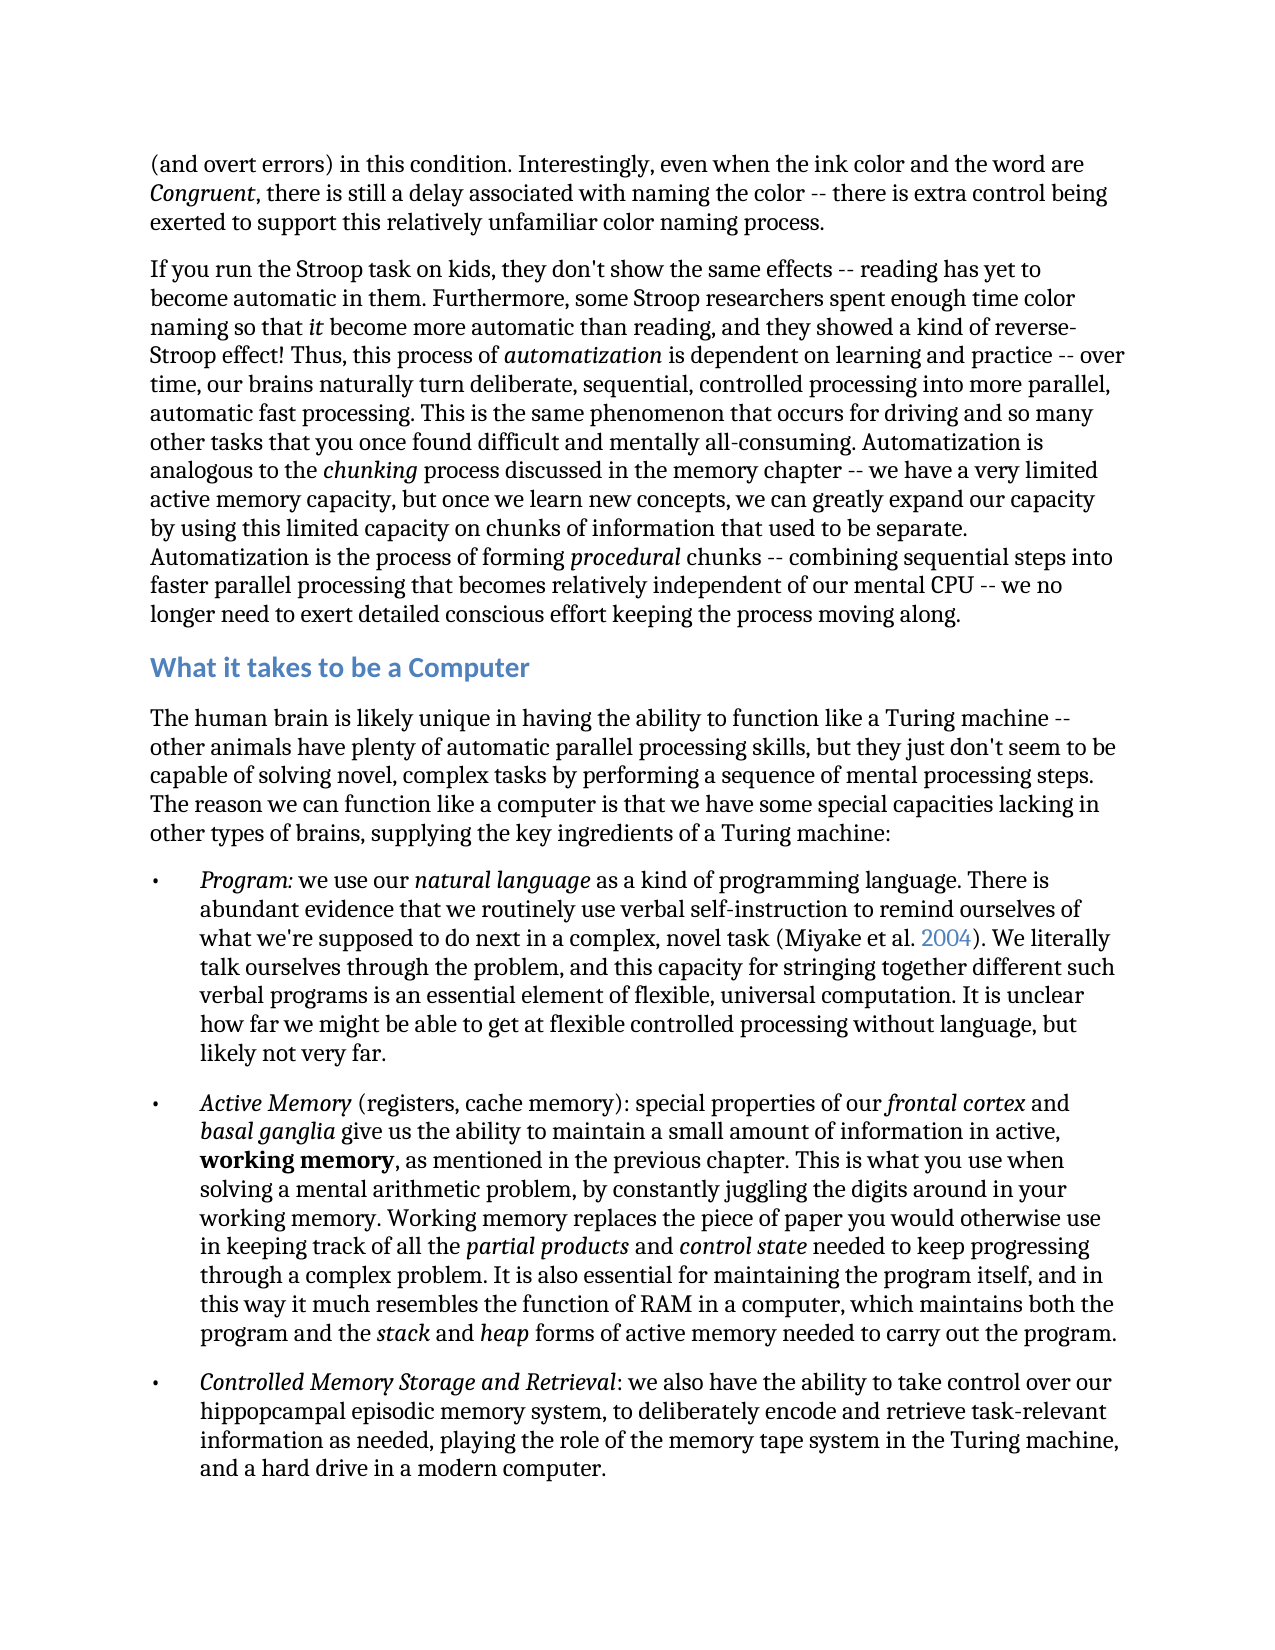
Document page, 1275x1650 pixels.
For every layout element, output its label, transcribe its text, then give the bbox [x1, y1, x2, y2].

list Program: we use our natural language as a kind of programming language. There is abundant evidence that we routinely use verbal self-instruction to remind ourselves of what we're supposed to do next in a complex, novel task (Miyake et al. 2004). We literally talk ourselves through the problem, and this capacity for stringing together different such verbal programs is an essential element of flexible, universal computation. It is unclear how far we might be able to get at flexible controlled processing without language, but likely not very far. [150, 866, 1125, 1068]
subtitle What it takes to be a Computer [150, 649, 1125, 685]
text If you run the Stroop task on kids, they don't show the same effects -- reading has yet to become automatic in them. Furthermore, some Stroop researchers spent enough time color naming so that it become more automatic than reading, and they showed a kind of reverse-Stroop effect! Thus, this process of automatization is dependent on learning and practice -- over time, our brains naturally turn deliberate, sequential, controlled processing into more parallel, automatic fast processing. This is the same phenomenon that occurs for driving and so many other tasks that you once found difficult and mentally all-consuming. Automatization is analogous to the chunking process discussed in the memory chapter -- we have a very limited active memory capacity, but once we learn new concepts, we can greatly expand our capacity by using this limited capacity on chunks of information that used to be separate. Automatization is the process of forming procedural chunks -- combining sequential steps into faster parallel processing that becomes relatively independent of our mental CPU -- we no longer need to exert detailed conscious effort keeping the process moving along. [150, 255, 1125, 629]
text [150, 150, 1125, 236]
list Controlled Memory Storage and Retrieval: we also have the ability to take control over our hippopcampal episodic memory system, to deliberately encode and retrieve task-relevant information as needed, playing the role of the memory tape system in the Turing machine, and a hard drive in a modern computer. [150, 1368, 1125, 1483]
list Active Memory (registers, cache memory): special properties of our frontal cortex and basal ganglia give us the ability to maintain a small amount of information in active, working memory, as mentioned in the previous chapter. This is what you use when solving a mental arithmetic problem, by constantly juggling the digits around in your working memory. Working memory replaces the piece of paper you would otherwise use in keeping track of all the partial products and control state needed to keep progressing through a complex problem. It is also essential for maintaining the program itself, and in this way it much resembles the function of RAM in a computer, which maintains both the program and the stack and heap forms of active memory needed to carry out the program. [150, 1088, 1125, 1347]
text The human brain is likely unique in having the ability to function like a Turing machine -- other animals have plenty of automatic parallel processing skills, but they just don't seem to be capable of solving novel, complex tasks by performing a sequence of mental processing steps. The reason we can function like a computer is that we have some special capacities lacking in other types of brains, supplying the key ingredients of a Turing machine: [150, 704, 1125, 848]
